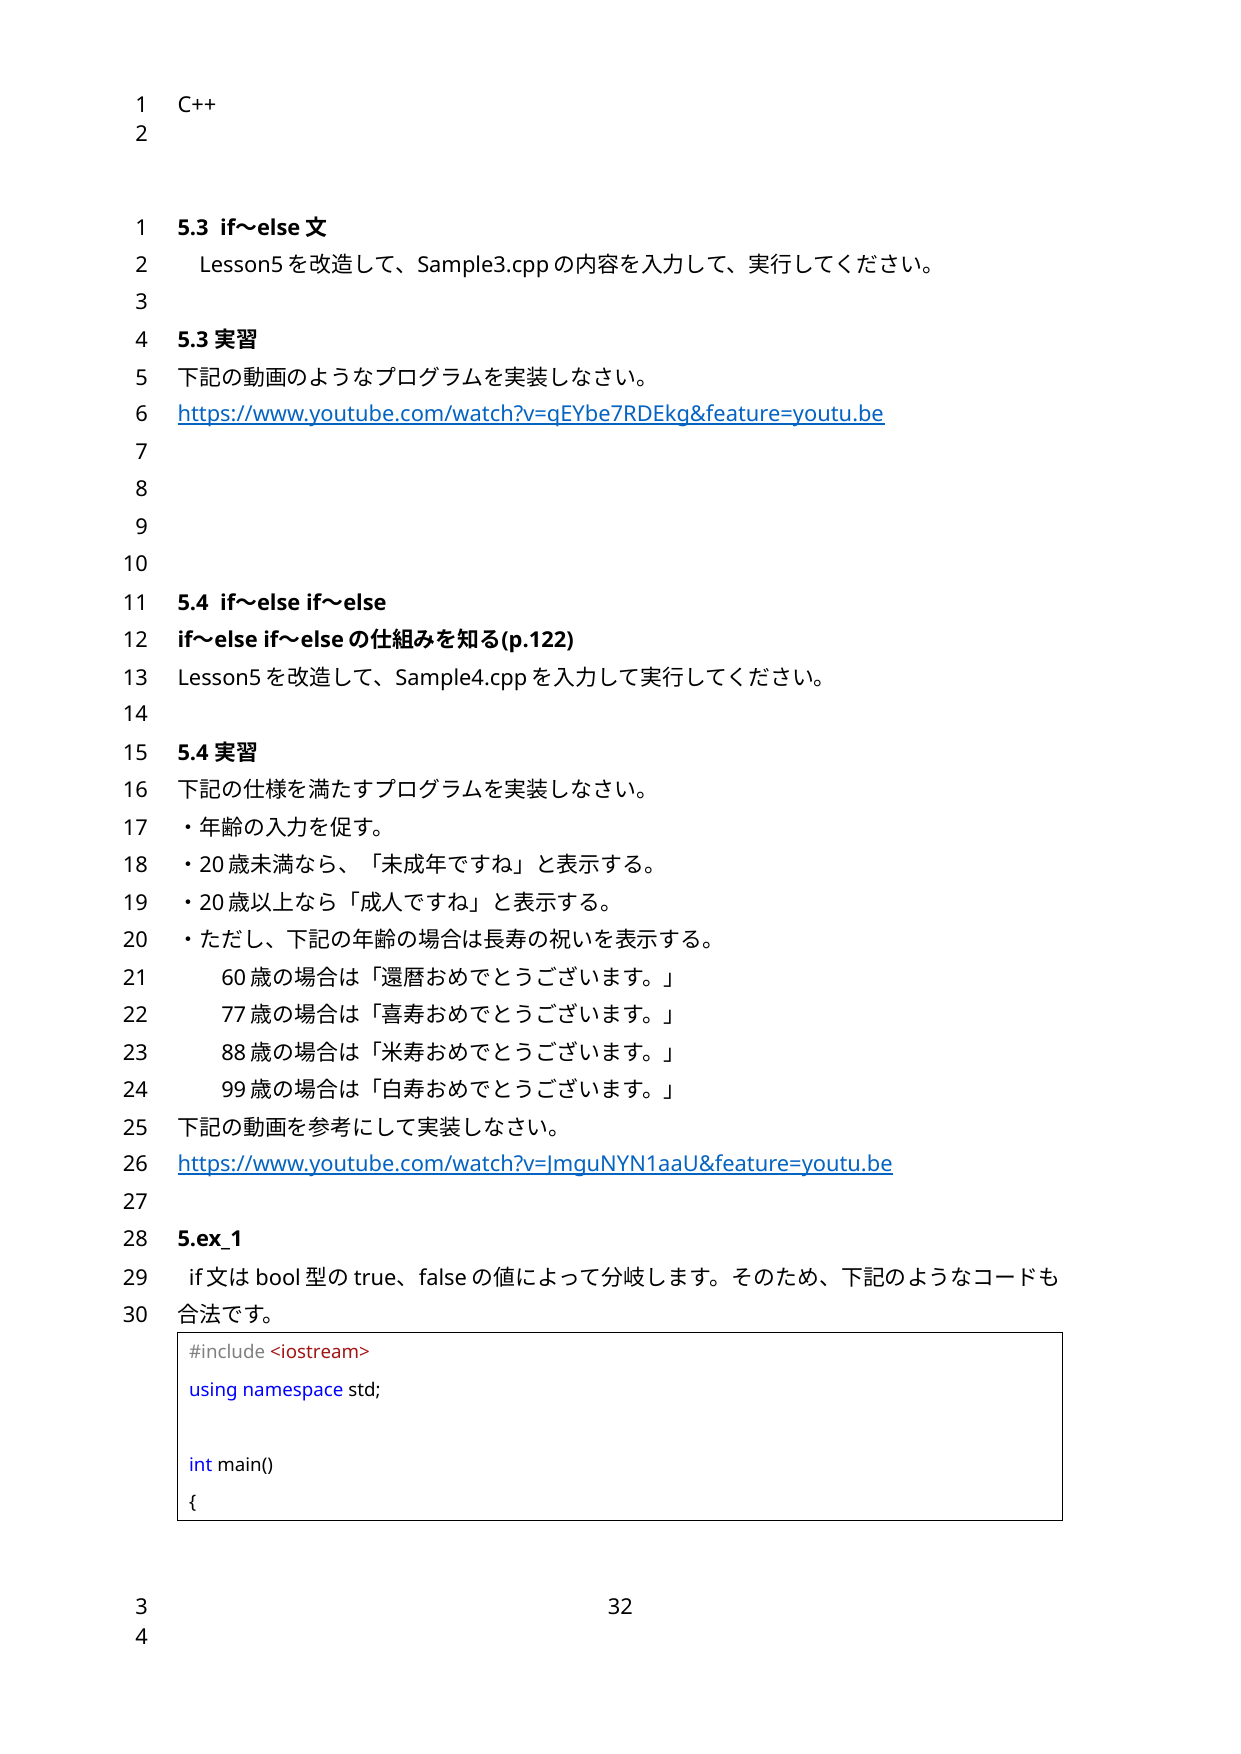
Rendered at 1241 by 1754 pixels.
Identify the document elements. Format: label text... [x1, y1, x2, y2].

text if文はbool型のtrue、falseの値によって分岐します。そのため、下記のようなコードも合法です。 [177, 1257, 1063, 1332]
text Lesson5を改造して、Sample4.cppを入力して実行してください。 [177, 657, 1063, 694]
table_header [178, 1333, 1062, 1520]
text https://www.youtube.com/watch?v=qEYbe7RDEkg&feature=youtu.be [177, 394, 1063, 432]
text 下記の動画を参考にして実装しなさい。 [177, 1107, 1063, 1144]
text 99歳の場合は「白寿おめでとうございます。」 [177, 1069, 1063, 1107]
text ・年齢の入力を促す。 [177, 807, 1063, 844]
text 下記の動画のようなプログラムを実装しなさい。 [177, 357, 1063, 394]
text ・ただし、下記の年齢の場合は長寿の祝いを表示する。 [177, 919, 1063, 957]
text https://www.youtube.com/watch?v=JmguNYN1aaU&feature=youtu.be [177, 1144, 1063, 1182]
text 88歳の場合は「米寿おめでとうございます。」 [177, 1032, 1063, 1069]
text 60歳の場合は「還暦おめでとうございます。」 [177, 957, 1063, 994]
subtitle 5.4 実習 [177, 732, 1063, 769]
subtitle 5.3 if～else文 [177, 207, 1063, 244]
subtitle 5.ex_1 [177, 1219, 1063, 1257]
text if～else if～elseの仕組みを知る(p.122) [177, 619, 1063, 657]
subtitle 5.4 if～else if～else [177, 582, 1063, 619]
text Lesson5を改造して、Sample3.cppの内容を入力して、実行してください。 [177, 244, 1063, 282]
text ・20歳未満なら、「未成年ですね」と表示する。 [177, 844, 1063, 882]
text 77歳の場合は「喜寿おめでとうございます。」 [177, 994, 1063, 1032]
subtitle 5.3 実習 [177, 319, 1063, 357]
text ・20歳以上なら「成人ですね」と表示する。 [177, 882, 1063, 919]
text 下記の仕様を満たすプログラムを実装しなさい。 [177, 769, 1063, 807]
